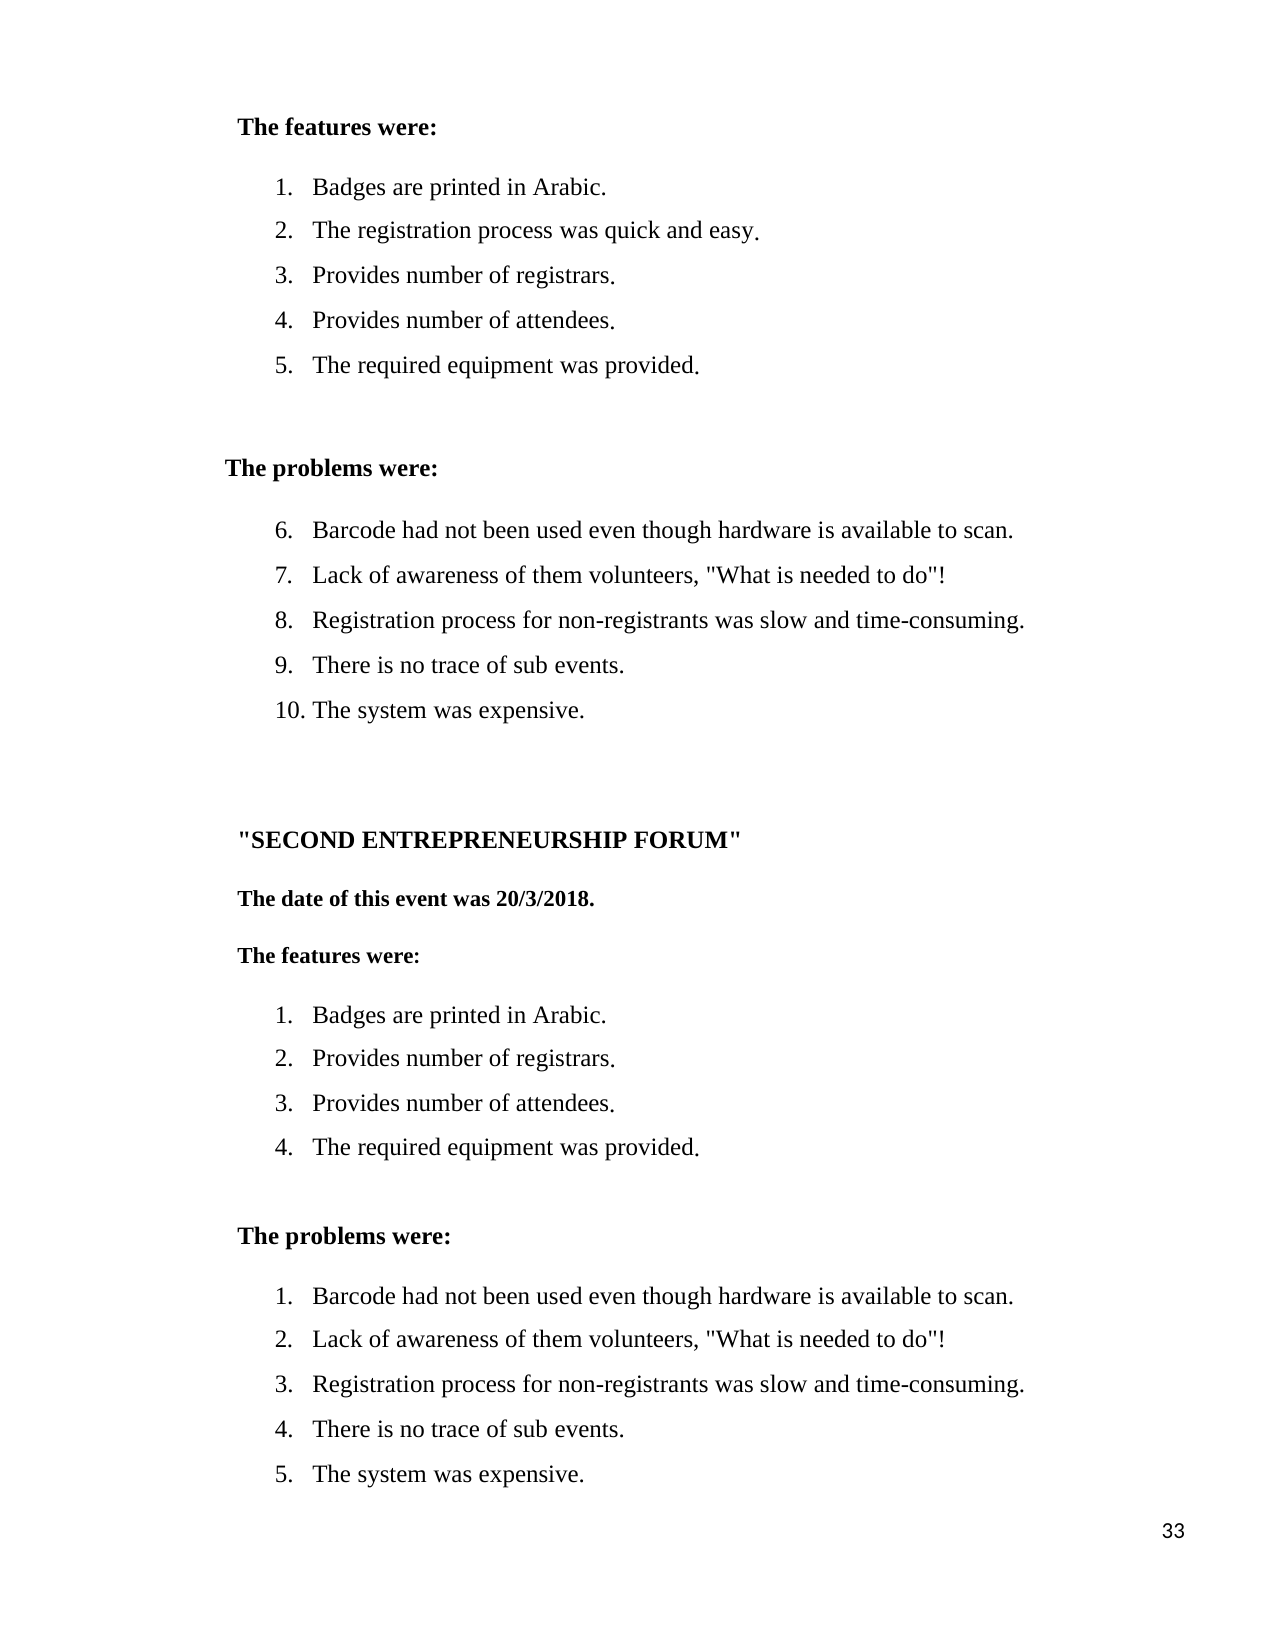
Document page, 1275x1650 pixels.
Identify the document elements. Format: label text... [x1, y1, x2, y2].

list Badges are printed in Arabic. [274, 1000, 1198, 1028]
list Lack of awareness of them volunteers, "What is needed to do"! [274, 560, 1198, 590]
list Provides number of attendees. [274, 1088, 1198, 1117]
list Lack of awareness of them volunteers, "What is needed to do"! [274, 1324, 1198, 1354]
text The features were: [237, 112, 1198, 141]
list The registration process was quick and easy. [274, 215, 1198, 245]
list Registration process for non-registrants was slow and time-consuming. [274, 1369, 1198, 1399]
text The features were: [237, 941, 598, 969]
text The date of this event was 20/3/2018. [237, 885, 598, 911]
list Badges are printed in Arabic. [274, 172, 1198, 201]
list Barcode had not been used even though hardware is available to scan. [274, 516, 1198, 546]
list Barcode had not been used even though hardware is available to scan. [274, 1281, 1198, 1310]
list The system was expensive. [274, 1459, 1198, 1488]
list Provides number of registrars. [274, 260, 1198, 290]
list The required equipment was provided. [274, 1132, 1198, 1162]
list The required equipment was provided. [274, 350, 1198, 380]
list Registration process for non-registrants was slow and time-consuming. [274, 605, 1198, 635]
list Provides number of attendees. [274, 305, 1198, 335]
list There is no trace of sub events. [274, 650, 1198, 680]
list Provides number of registrars. [274, 1043, 1198, 1073]
list There is no trace of sub events. [274, 1414, 1198, 1444]
text "SECOND ENTREPRENEURSHIP FORUM" [237, 825, 1198, 854]
list The system was expensive. [274, 695, 1198, 725]
text The problems were: [237, 1221, 1198, 1250]
text The problems were: [179, 453, 1198, 483]
